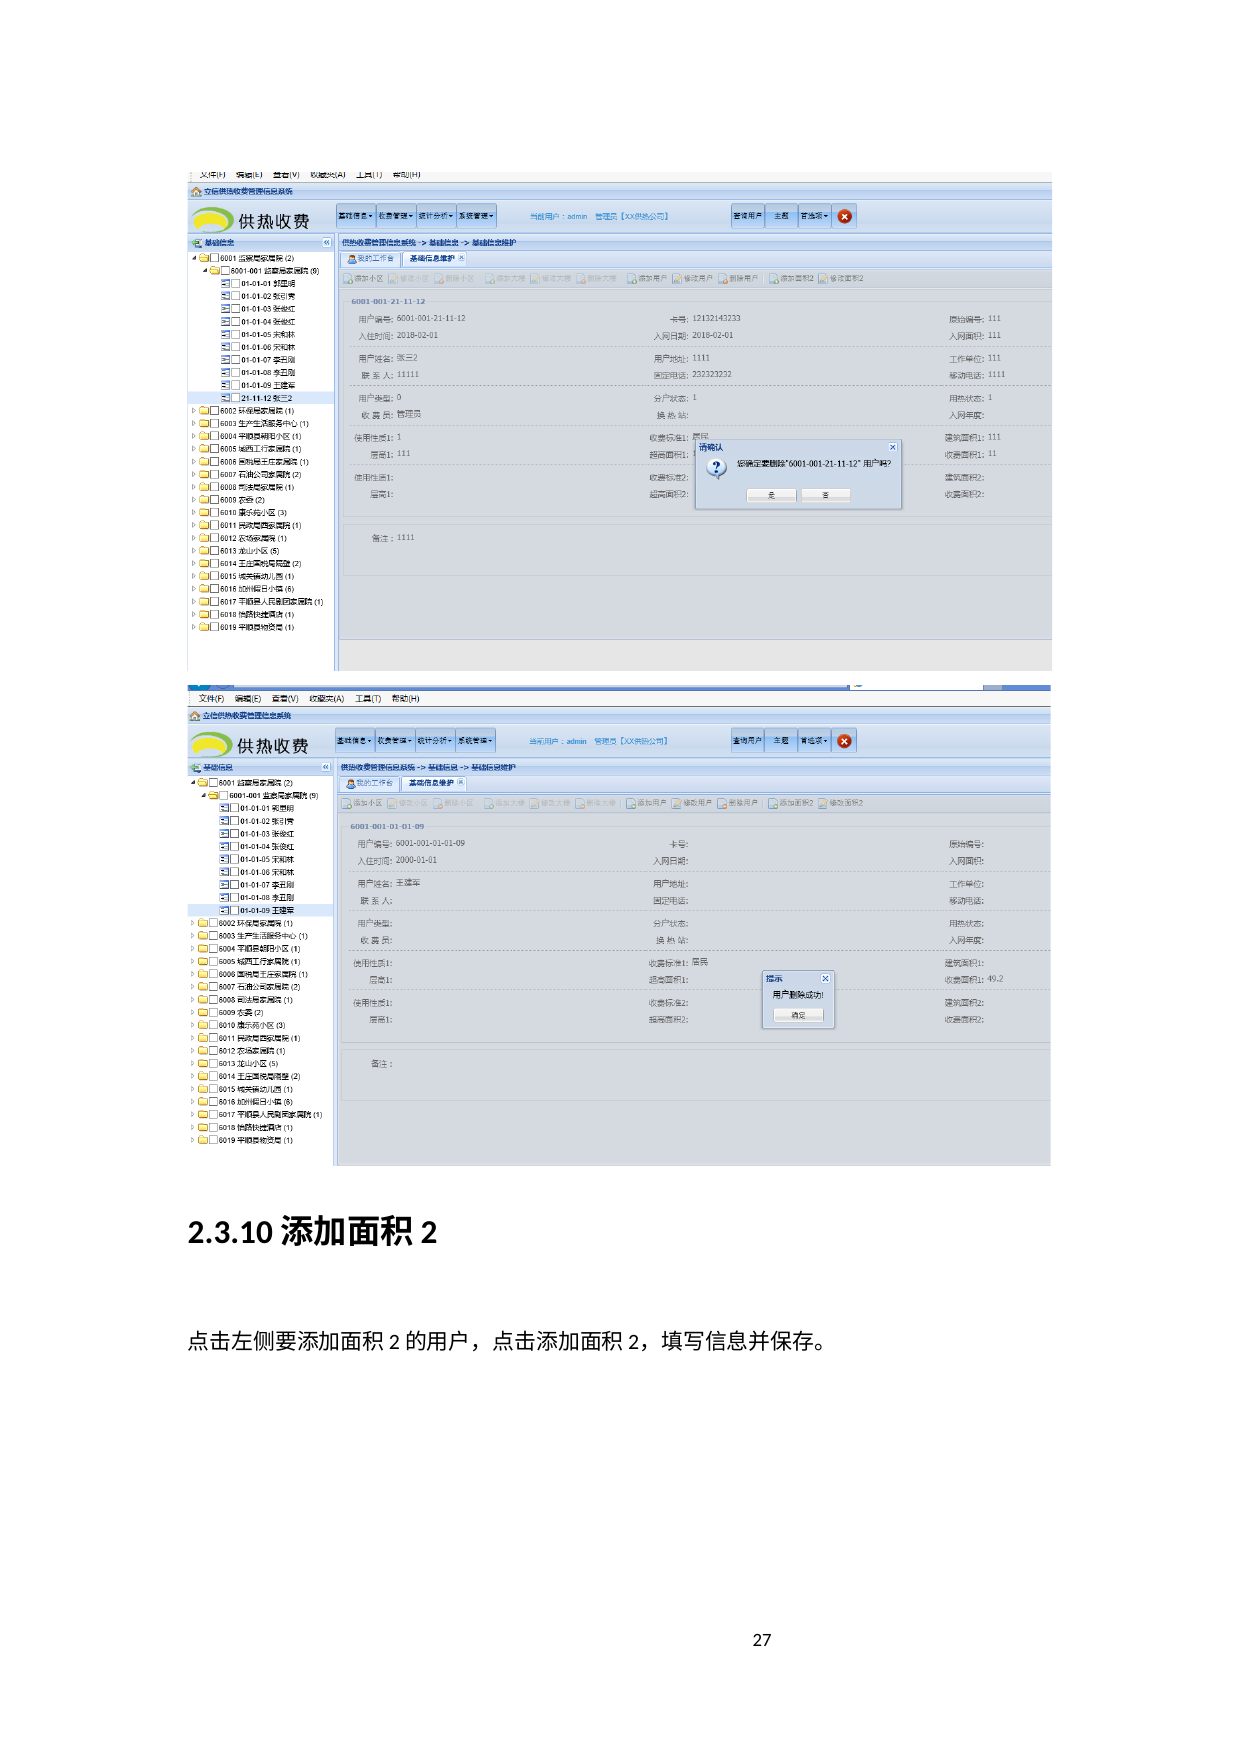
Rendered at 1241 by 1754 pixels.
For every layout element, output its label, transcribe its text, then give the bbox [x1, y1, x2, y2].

subtitle 2.3.10 添加面积2 [187, 1197, 1053, 1262]
picture [187, 172, 1053, 671]
text 点击左侧要添加面积2 的用户，点击添加面积2，填写信息并保存。 [187, 1323, 1053, 1356]
picture [187, 685, 1051, 1166]
